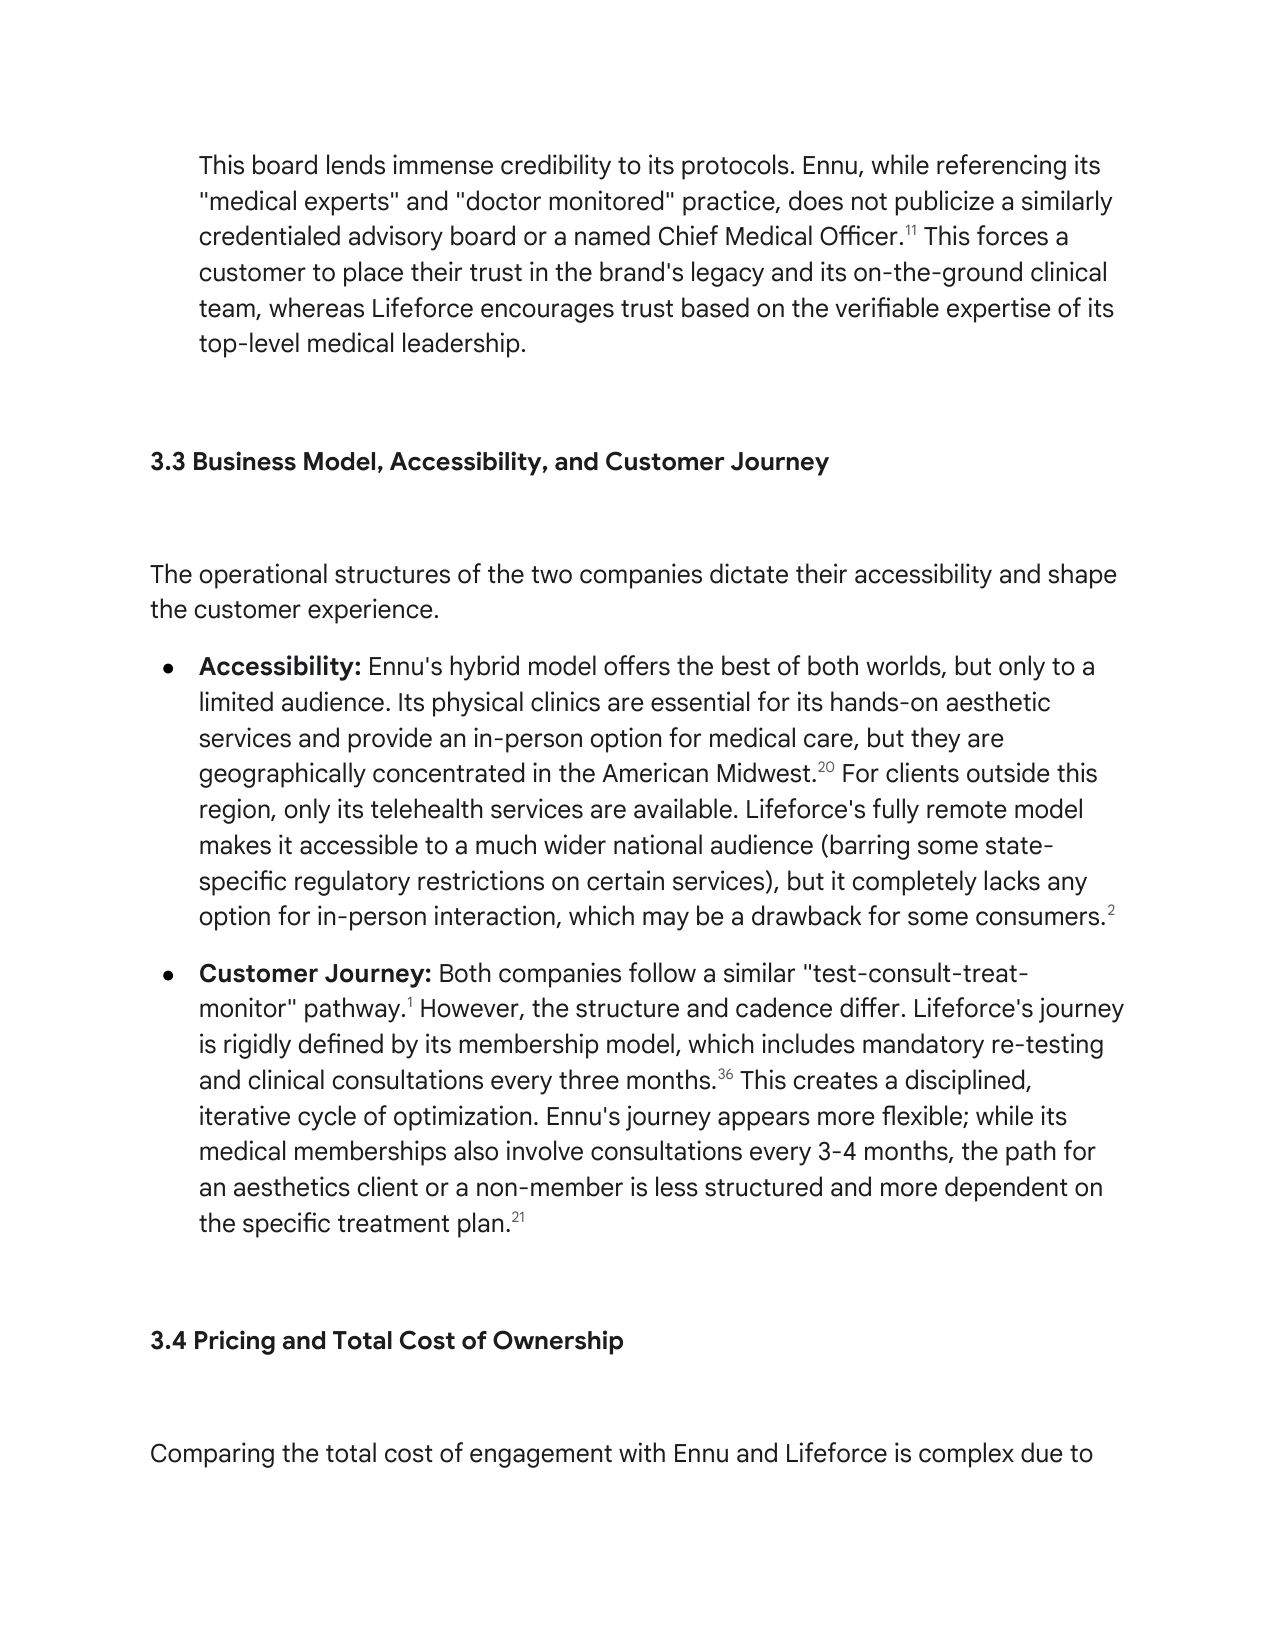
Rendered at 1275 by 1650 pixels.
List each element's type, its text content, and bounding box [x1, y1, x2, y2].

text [150, 1438, 1125, 1470]
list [161, 150, 1125, 360]
subtitle 3.4 Pricing and Total Cost of Ownership [150, 1325, 1125, 1357]
list Customer Journey: Both companies follow a similar "test-consult-treat-monitor" pathway.1 However, the structure and cadence differ. Lifeforce's journey is rigidly defined by its membership model, which includes mandatory re-testing and clinical consultations every three months.36 This creates a disciplined, iterative cycle of optimization. Ennu's journey appears more flexible; while its medical memberships also involve consultations every 3-4 months, the path for an aesthetics client or a non-member is less structured and more dependent on the specific treatment plan.21 [161, 958, 1125, 1239]
text The operational structures of the two companies dictate their accessibility and shape the customer experience. [150, 559, 1125, 626]
list Accessibility: Ennu's hybrid model offers the best of both worlds, but only to a limited audience. Its physical clinics are essential for its hands-on aesthetic services and provide an in-person option for medical care, but they are geographically concentrated in the American Midwest.20 For clients outside this region, only its telehealth services are available. Lifeforce's fully remote model makes it accessible to a much wider national audience (barring some state-specific regulatory restrictions on certain services), but it completely lacks any option for in-person interaction, which may be a drawback for some consumers.2 [161, 651, 1125, 933]
subtitle 3.3 Business Model, Accessibility, and Customer Journey [150, 446, 1125, 477]
